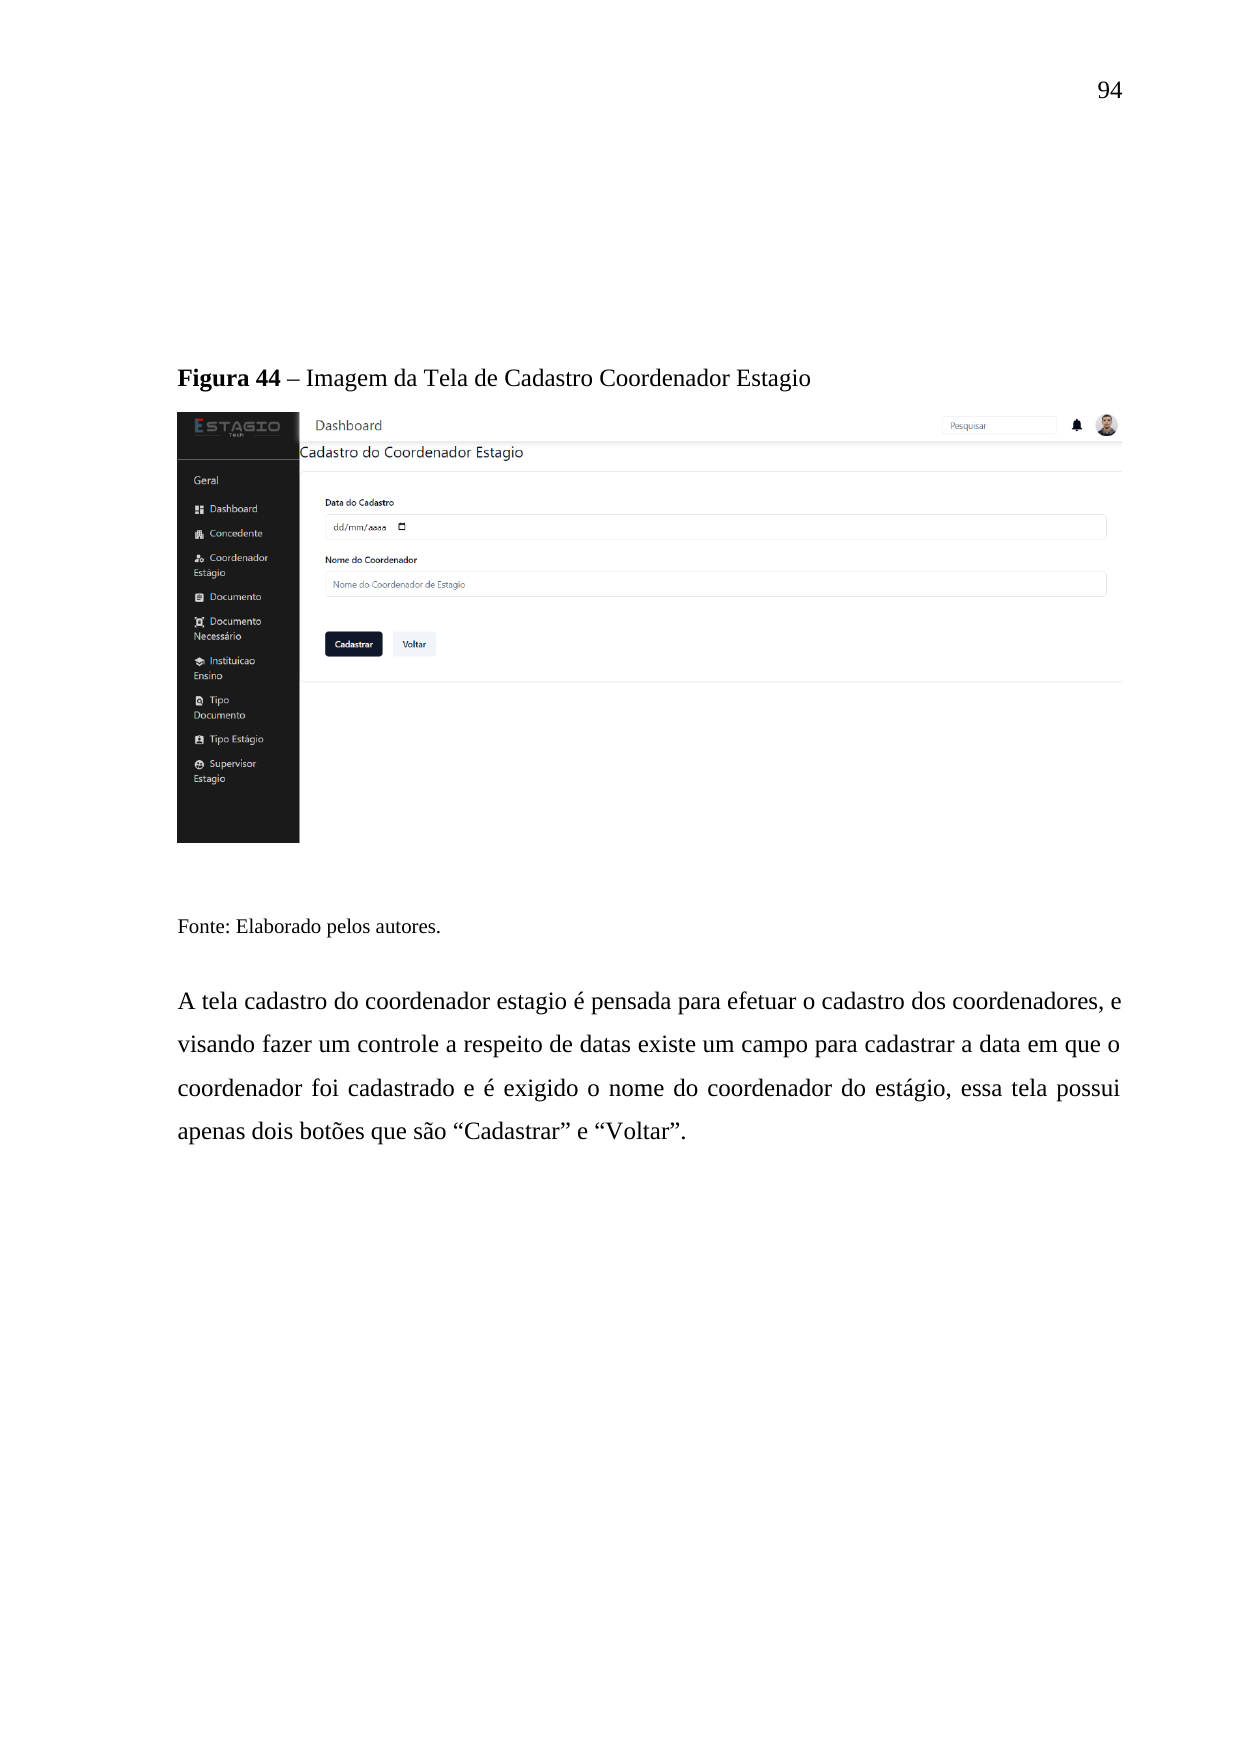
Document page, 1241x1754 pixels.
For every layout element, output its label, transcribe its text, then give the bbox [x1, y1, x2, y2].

text A tela cadastro do coordenador estagio é pensada para efetuar o cadastro dos coordenadores, e visando fazer um controle a respeito de datas existe um campo para cadastrar a data em que o coordenador foi cadastrado e é exigido o nome do coordenador do estágio, essa tela possui apenas dois botões que são “Cadastrar” e “Voltar”. [177, 986, 1122, 1144]
picture [177, 412, 1123, 843]
text Figura 44 – Imagem da Tela de Cadastro Coordenador Estagio [177, 363, 1122, 392]
text Fonte: Elaborado pelos autores. [177, 914, 1122, 938]
